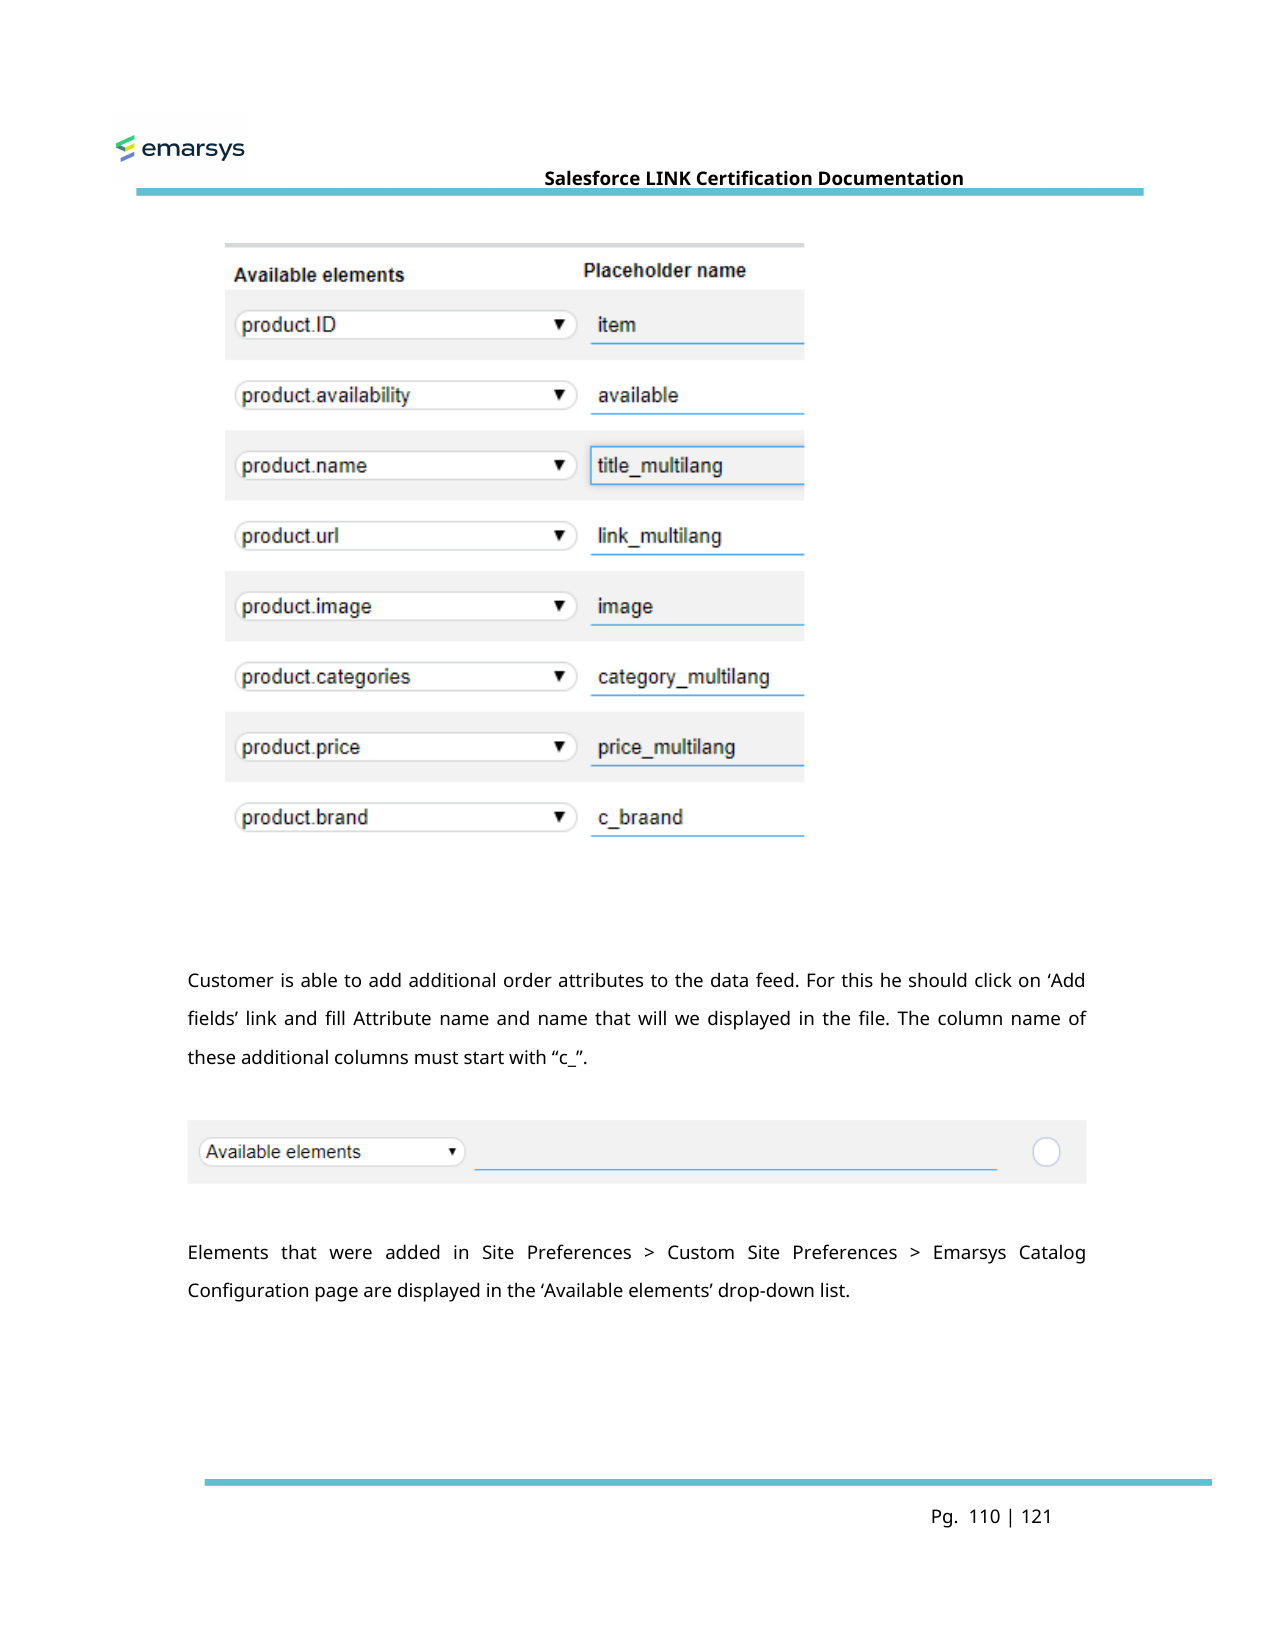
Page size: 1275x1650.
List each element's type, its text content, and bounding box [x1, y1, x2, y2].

text Elements that were added in Site Preferences > Custom Site Preferences > Emarsys Catalog Configuration page are displayed in the ‘Available elements’ drop-down list. [187, 1239, 1087, 1303]
picture [113, 111, 247, 185]
picture [187, 1119, 1088, 1190]
text Customer is able to add additional order attributes to the data feed. For this he should click on ‘Add fields’ link and fill Attribute name and name that will we displayed in the file. The column name of these additional columns must start with “c_”. [187, 967, 1087, 1069]
picture [204, 1479, 1212, 1486]
picture [136, 188, 1144, 196]
picture [224, 243, 805, 848]
